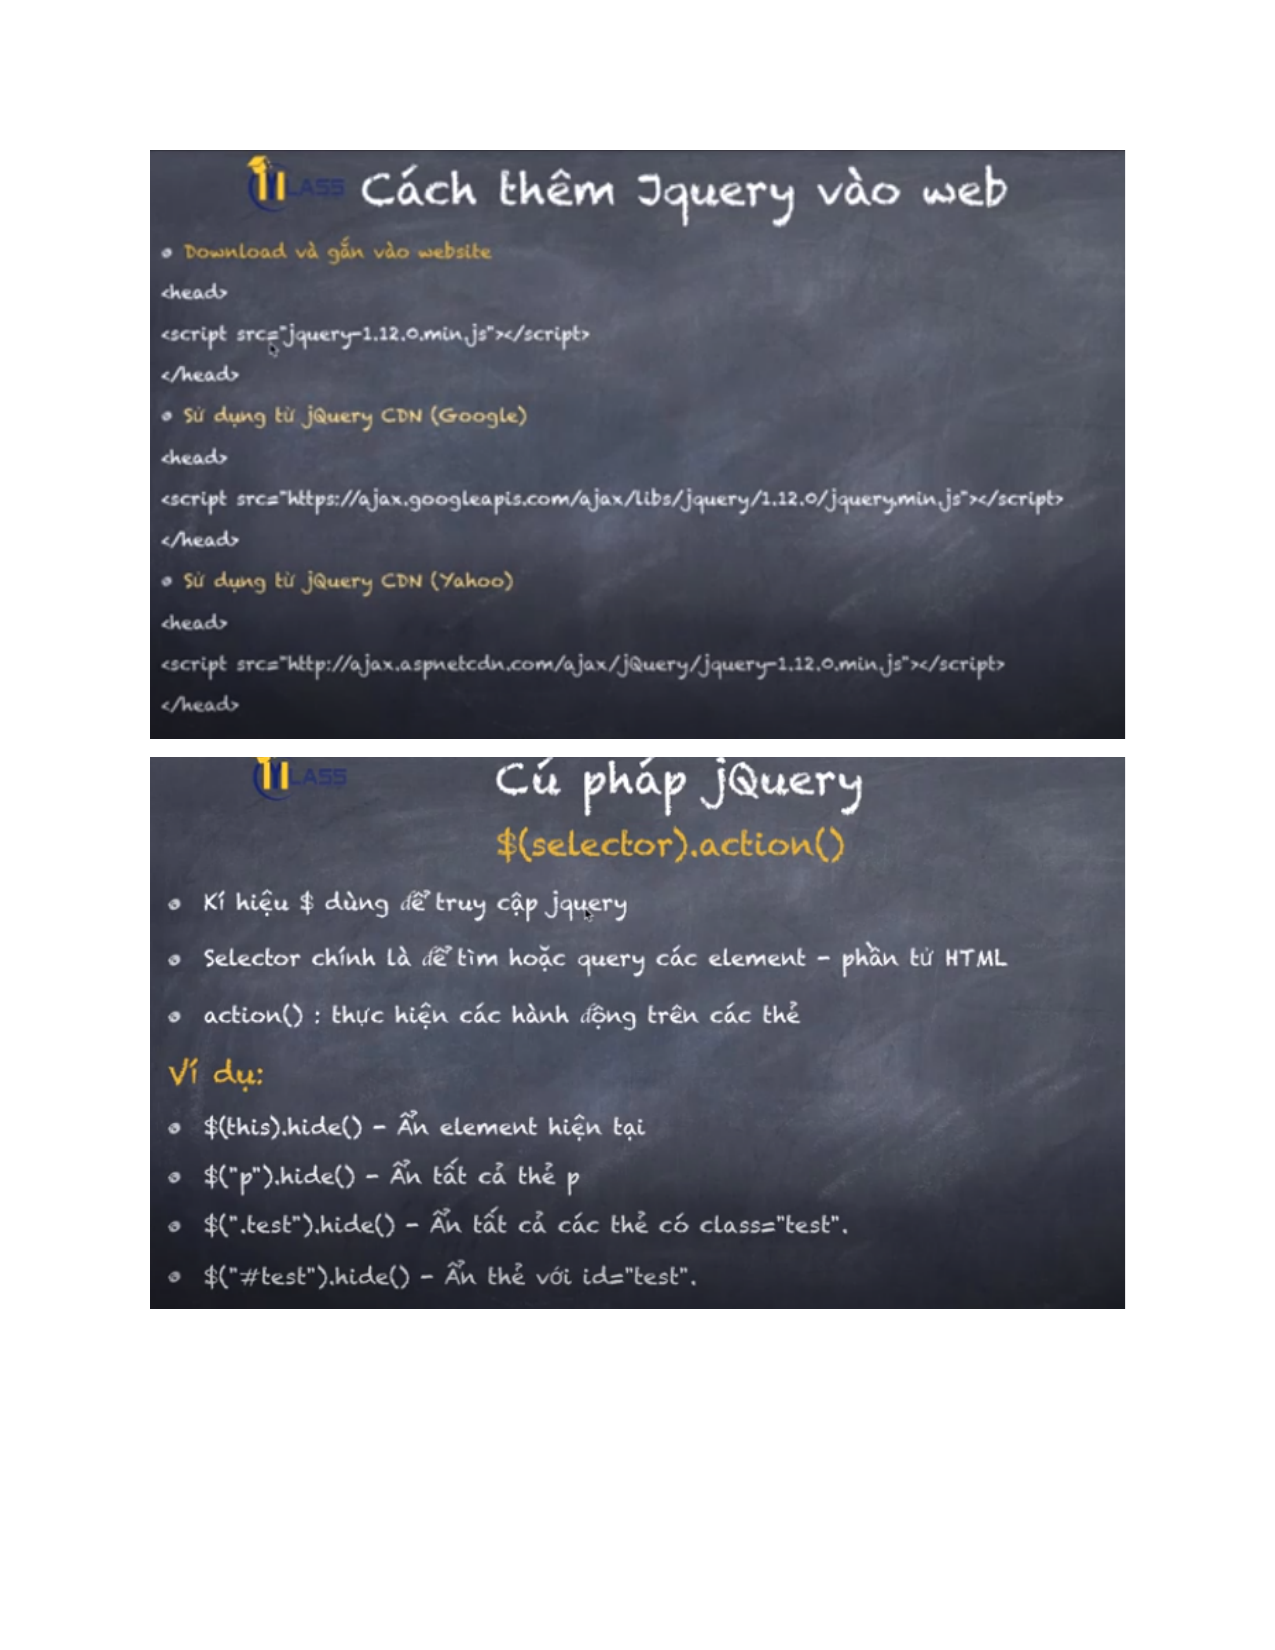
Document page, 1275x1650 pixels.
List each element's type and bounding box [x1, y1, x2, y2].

picture [150, 757, 1125, 1309]
picture [150, 150, 1125, 739]
